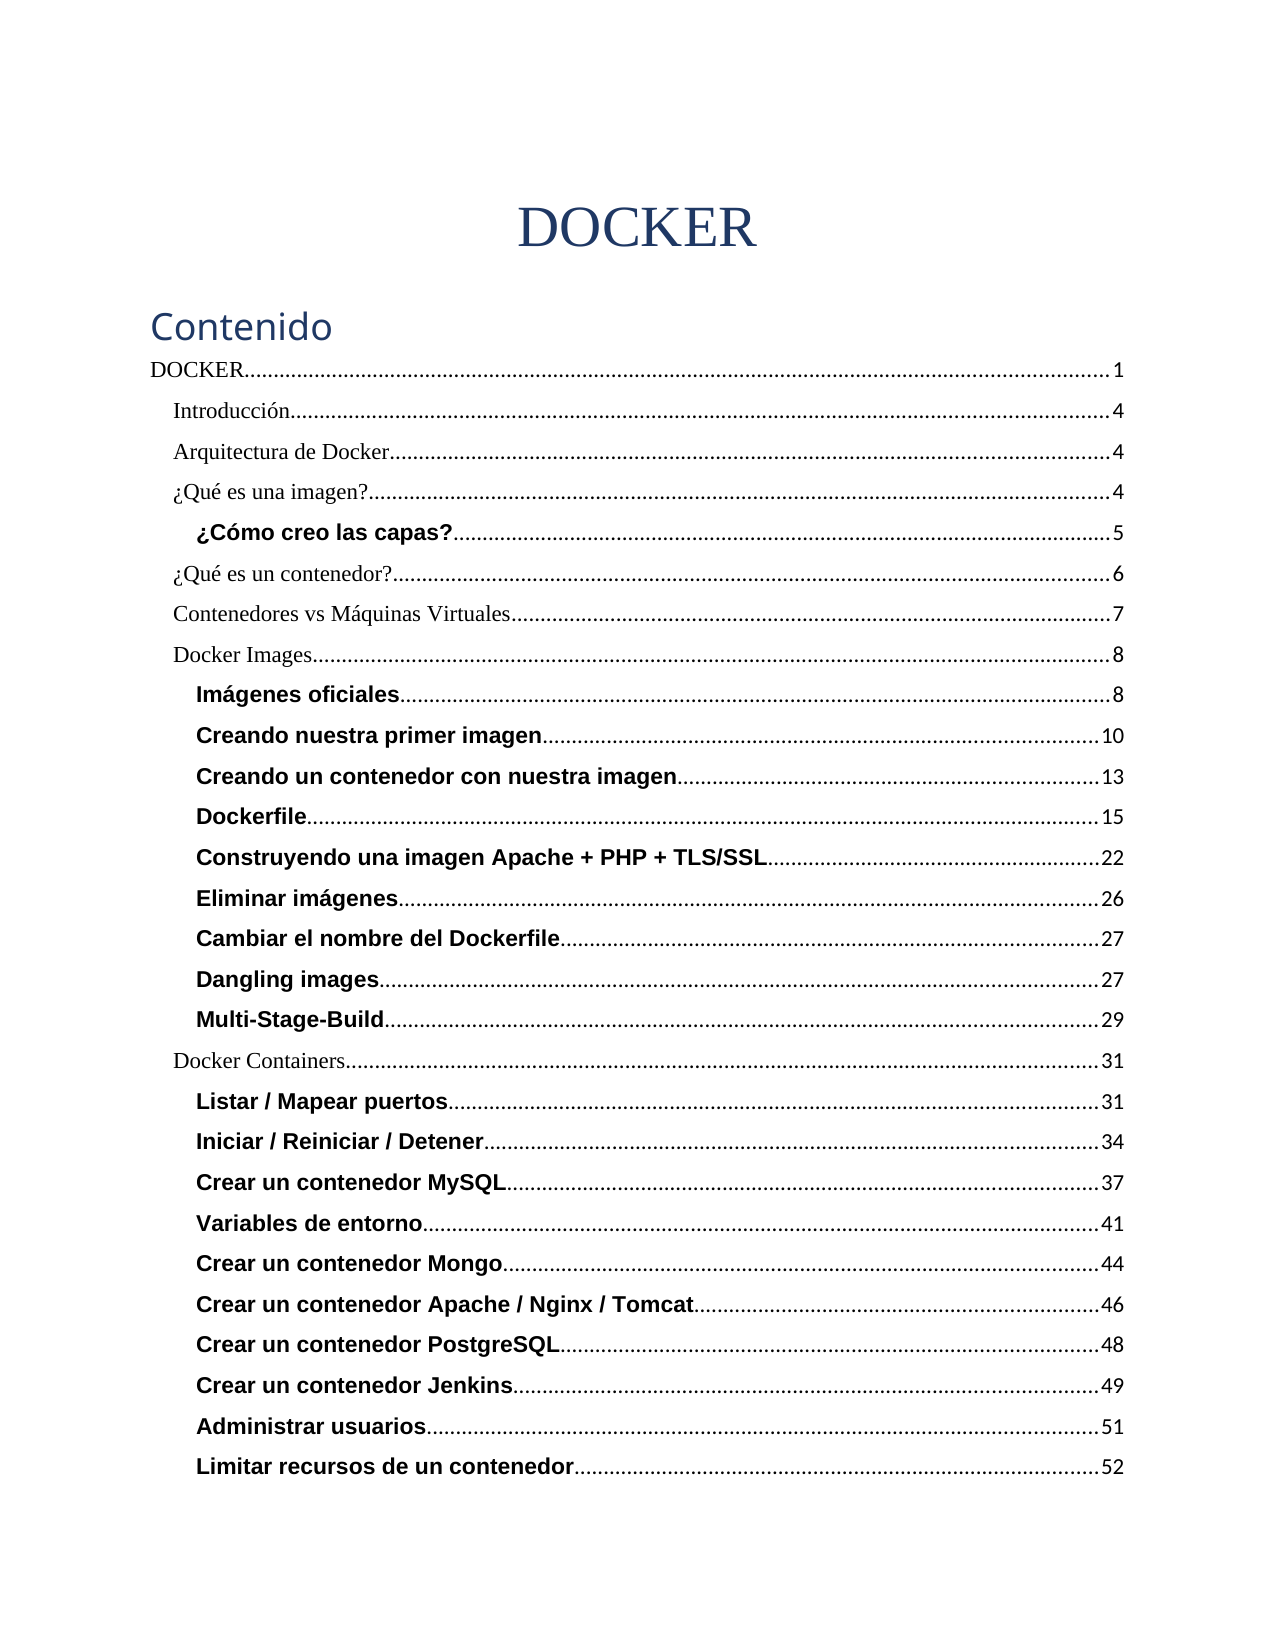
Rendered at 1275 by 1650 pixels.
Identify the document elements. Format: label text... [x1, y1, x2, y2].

subtitle DOCKER [150, 192, 1125, 259]
